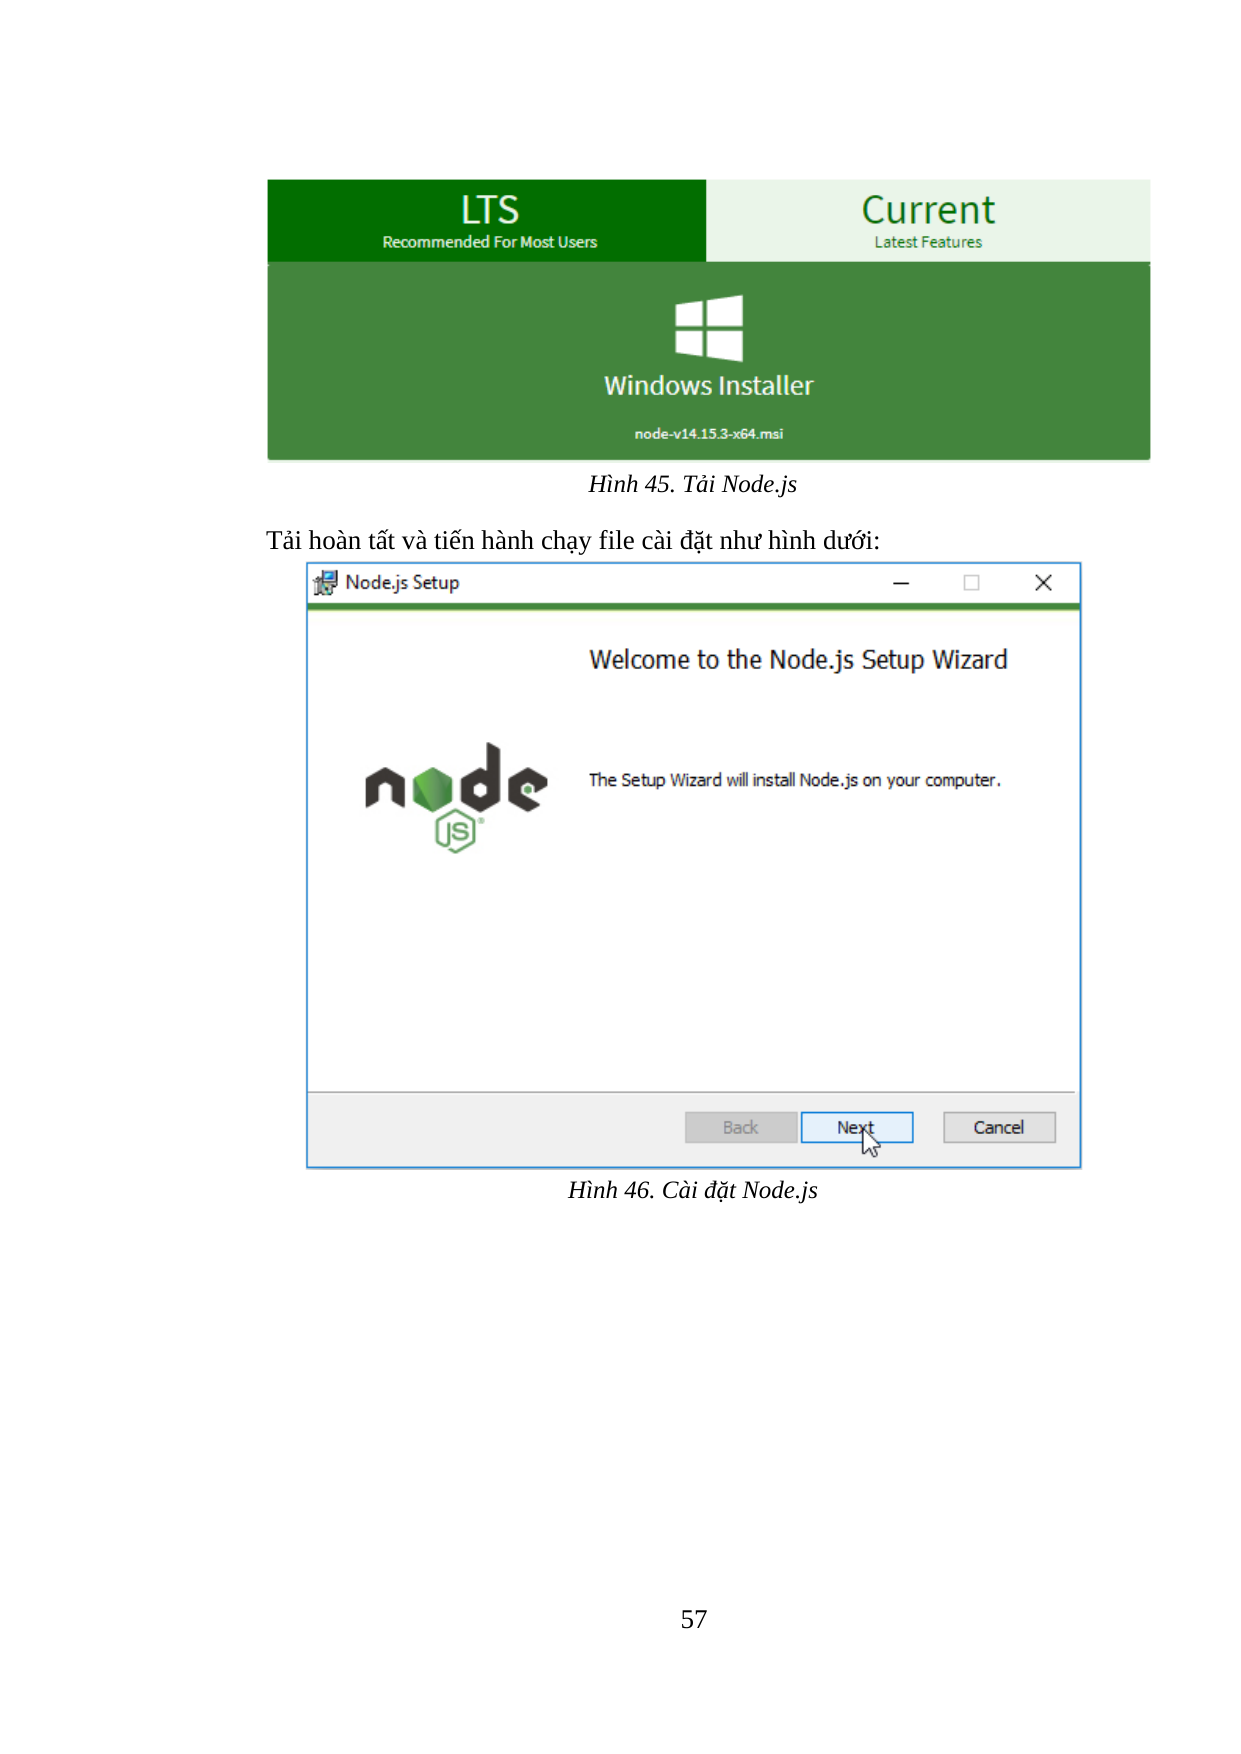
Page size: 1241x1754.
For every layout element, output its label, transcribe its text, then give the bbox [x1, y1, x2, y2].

text Hình 45. Tải Node.js [207, 469, 1122, 497]
picture [305, 561, 1083, 1170]
picture [265, 177, 1152, 463]
text Hình 46. Cài đặt Node.js [207, 1175, 1122, 1204]
text Tải hoàn tất và tiến hành chạy file cài đặt như hình dưới: [207, 524, 1122, 555]
